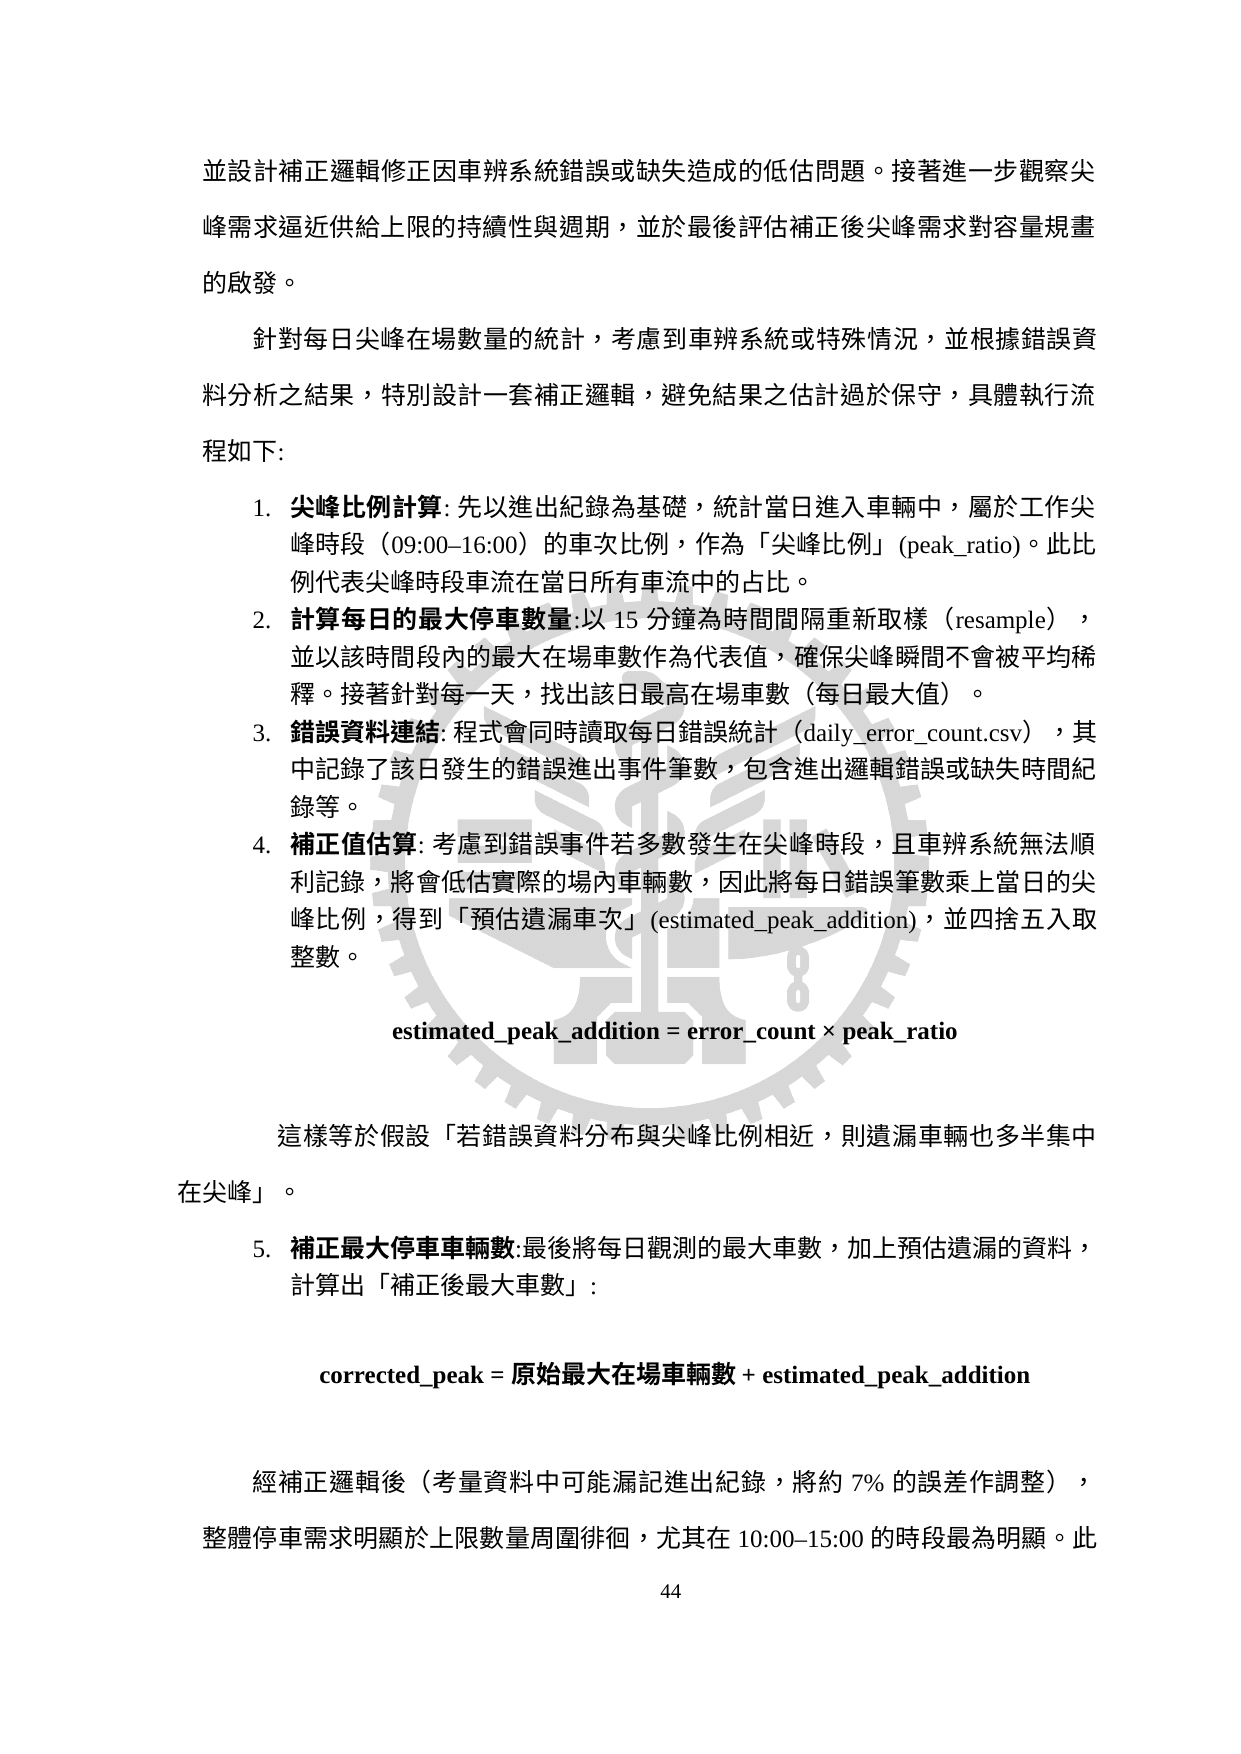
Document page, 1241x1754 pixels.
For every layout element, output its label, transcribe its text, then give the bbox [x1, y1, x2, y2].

list 補正最大停車車輛數:最後將每日觀測的最大車數，加上預估遺漏的資料，計算出「補正後最大車數」: [252, 1227, 1097, 1302]
list 計算每日的最大停車數量:以 15 分鐘為時間間隔重新取樣（resample），並以該時間段內的最大在場車數作為代表值，確保尖峰瞬間不會被平均稀釋。接著針對每一天，找出該日最高在場車數（每日最大值）。 [252, 599, 1097, 712]
text corrected_peak = 原始最大在場車輛數 + estimated_peak_addition [252, 1354, 1097, 1392]
text 針對每日尖峰在場數量的統計，考慮到車辨系統或特殊情況，並根據錯誤資料分析之結果，特別設計一套補正邏輯，避免結果之估計過於保守，具體執行流程如下: [202, 319, 1097, 469]
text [202, 1462, 1097, 1556]
text estimated_peak_addition = error_count × peak_ratio [202, 1012, 1097, 1049]
text 這樣等於假設「若錯誤資料分布與尖峰比例相近，則遺漏車輛也多半集中在尖峰」。 [177, 1116, 1097, 1209]
list 尖峰比例計算: 先以進出紀錄為基礎，統計當日進入車輛中，屬於工作尖峰時段（09:00–16:00）的車次比例，作為「尖峰比例」(peak_ratio)。此比例代表尖峰時段車流在當日所有車流中的占比。 [252, 487, 1097, 599]
list 補正值估算: 考慮到錯誤事件若多數發生在尖峰時段，且車辨系統無法順利記錄，將會低估實際的場內車輛數，因此將每日錯誤筆數乘上當日的尖峰比例，得到「預估遺漏車次」(estimated_peak_addition)，並四捨五入取整數。 [252, 824, 1097, 974]
list 錯誤資料連結: 程式會同時讀取每日錯誤統計（daily_error_count.csv），其中記錄了該日發生的錯誤進出事件筆數，包含進出邏輯錯誤或缺失時間紀錄等。 [252, 712, 1097, 824]
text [202, 151, 1097, 301]
